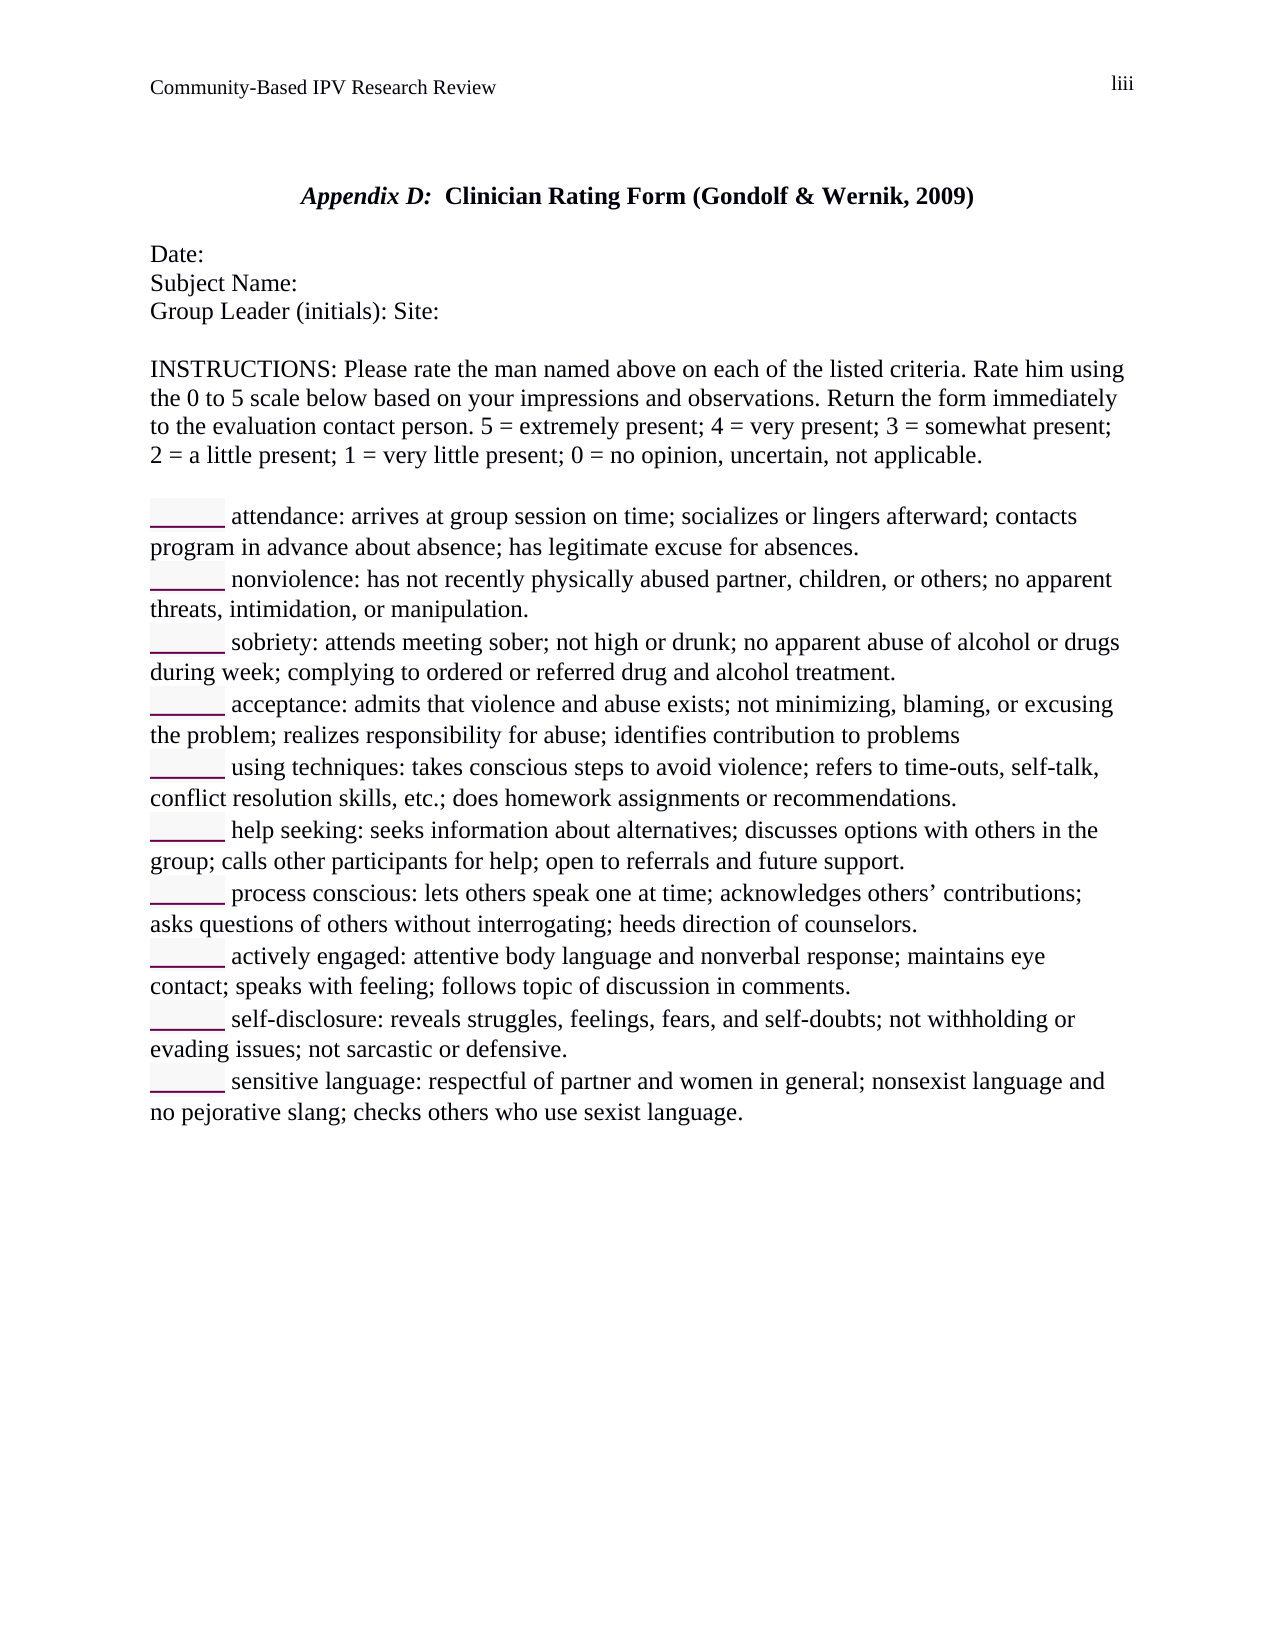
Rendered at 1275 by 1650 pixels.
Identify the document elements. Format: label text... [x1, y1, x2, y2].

text _____ actively engaged: attentive body language and nonverbal response; maintains eye contact; speaks with feeling; follows topic of discussion in comments. [150, 937, 1125, 1000]
text _____ attendance: arrives at group session on time; socializes or lingers afterward; contacts program in advance about absence; has legitimate excuse for absences. [150, 498, 1125, 561]
text _____ process conscious: lets others speak one at time; acknowledges others’ contributions; asks questions of others without interrogating; heeds direction of counselors. [150, 874, 1125, 937]
text _____ sensitive language: respectful of partner and women in general; nonsexist language and no pejorative slang; checks others who use sexist language. [150, 1063, 1125, 1126]
text INSTRUCTIONS: Please rate the man named above on each of the listed criteria. Rate him using the 0 to 5 scale below based on your impressions and observations. Return the form immediately to the evaluation contact person. 5 = extremely present; 4 = very present; 3 = somewhat present; 2 = a little present; 1 = very little present; 0 = no opinion, uncertain, not applicable. [150, 354, 1125, 469]
text Group Leader (initials): Site: [150, 296, 1125, 325]
text _____ self-disclosure: reveals struggles, feelings, fears, and self-doubts; not withholding or evading issues; not sarcastic or defensive. [150, 1000, 1125, 1063]
text _____ acceptance: admits that violence and abuse exists; not minimizing, blaming, or excusing the problem; realizes responsibility for abuse; identifies contribution to problems [150, 686, 1125, 749]
text _____ help seeking: seeks information about alternatives; discusses options with others in the group; calls other participants for help; open to referrals and future support. [150, 812, 1125, 874]
text _____ sobriety: attends meeting sober; not high or drunk; no apparent abuse of alcohol or drugs during week; complying to ordered or referred drug and alcohol treatment. [150, 623, 1125, 686]
text Date: [150, 239, 1125, 268]
text _____ using techniques: takes conscious steps to avoid violence; refers to time-outs, self-talk, conflict resolution skills, etc.; does homework assignments or recommendations. [150, 749, 1125, 812]
text _____ nonviolence: has not recently physically abused partner, children, or others; no apparent threats, intimidation, or manipulation. [150, 561, 1125, 623]
text Appendix D: Clinician Rating Form (Gondolf & Wernik, 2009) [150, 181, 1125, 210]
text Subject Name: [150, 268, 1125, 296]
